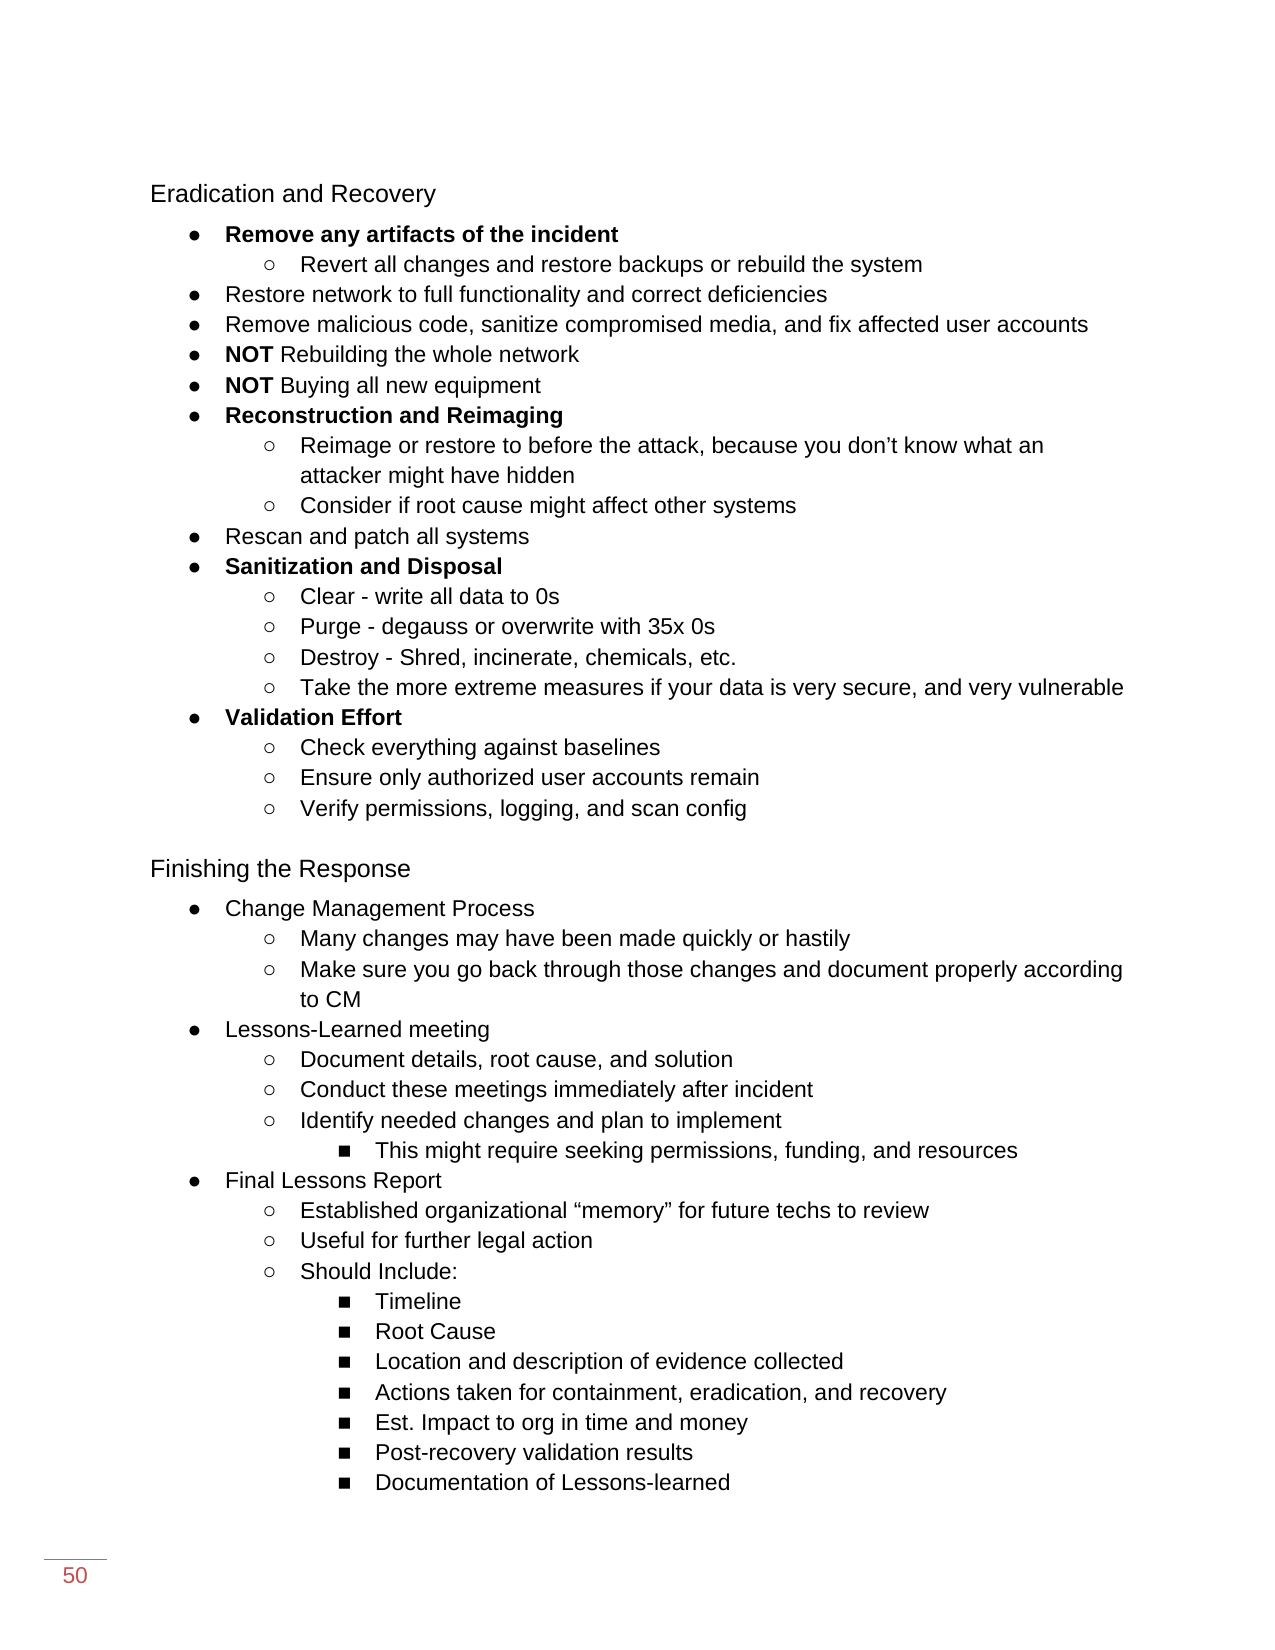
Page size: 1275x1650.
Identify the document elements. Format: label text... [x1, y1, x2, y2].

list Timeline [337, 1288, 1125, 1314]
list Change Management Process [187, 895, 1125, 922]
list Documentation of Lessons-learned [337, 1469, 1125, 1496]
list Take the more extreme measures if your data is very secure, and very vulnerable [262, 674, 1125, 700]
list Should Include: [262, 1258, 1125, 1284]
list Established organizational “memory” for future techs to review [262, 1197, 1125, 1224]
list Identify needed changes and plan to implement [262, 1107, 1125, 1133]
list Actions taken for containment, eradication, and recovery [337, 1378, 1125, 1405]
list Restore network to full functionality and correct deficiencies [187, 281, 1125, 307]
list Post-recovery validation results [337, 1439, 1125, 1465]
list Reconstruction and Reimaging [187, 402, 1125, 428]
list Rescan and patch all systems [187, 523, 1125, 549]
list Root Cause [337, 1318, 1125, 1344]
list Make sure you go back through those changes and document properly according to CM [262, 956, 1125, 1012]
list NOT Buying all new equipment [187, 372, 1125, 398]
list Conduct these meetings immediately after incident [262, 1076, 1125, 1103]
list Revert all changes and restore backups or rebuild the system [262, 251, 1125, 277]
list Consider if root cause might affect other systems [262, 492, 1125, 519]
list Remove malicious code, sanitize compromised media, and fix affected user accounts [187, 311, 1125, 337]
list This might require seeking permissions, funding, and resources [337, 1137, 1125, 1163]
list Clear - write all data to 0s [262, 583, 1125, 609]
list Document details, root cause, and solution [262, 1046, 1125, 1073]
list Useful for further legal action [262, 1227, 1125, 1254]
list Lessons-Learned meeting [187, 1016, 1125, 1042]
list Remove any artifacts of the incident [187, 221, 1125, 247]
list Check everything against baselines [262, 734, 1125, 760]
list Final Lessons Report [187, 1167, 1125, 1193]
list Ensure only authorized user accounts remain [262, 764, 1125, 791]
list Est. Impact to org in time and money [337, 1409, 1125, 1435]
subtitle Finishing the Response [150, 854, 1125, 883]
list Many changes may have been made quickly or hastily [262, 925, 1125, 952]
list Validation Effort [187, 704, 1125, 730]
list Sanitization and Disposal [187, 553, 1125, 579]
list NOT Rebuilding the whole network [187, 341, 1125, 368]
list Verify permissions, logging, and scan config [262, 794, 1125, 821]
list Location and description of evidence collected [337, 1348, 1125, 1375]
list Purge - degauss or overwrite with 35x 0s [262, 613, 1125, 639]
list Reimage or restore to before the attack, because you don’t know what an attacker might have hidden [262, 432, 1125, 488]
list Destroy - Shred, incinerate, chemicals, etc. [262, 643, 1125, 670]
subtitle Eradication and Recovery [150, 179, 1125, 208]
